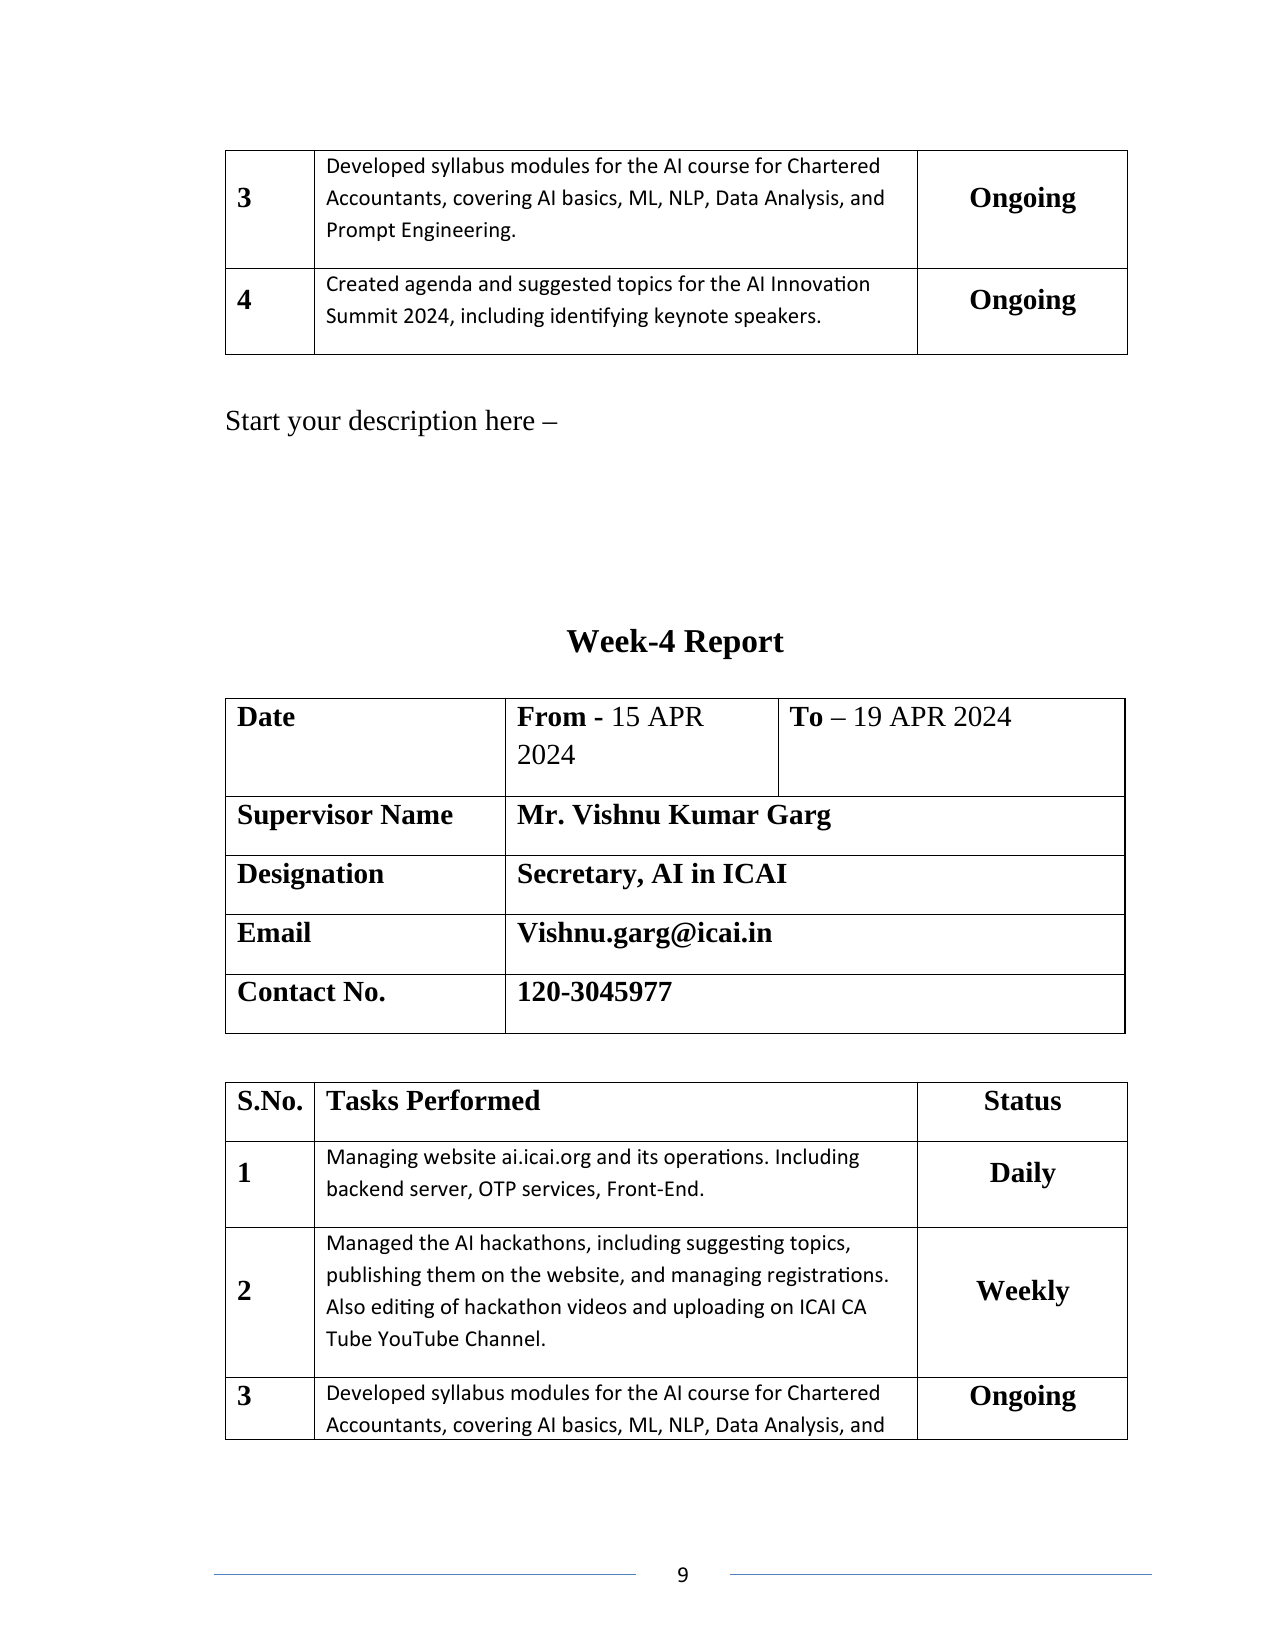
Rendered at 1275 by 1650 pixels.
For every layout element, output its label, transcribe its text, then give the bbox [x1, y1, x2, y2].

table_cell Ongoing [918, 151, 1127, 268]
text Start your description here – [225, 403, 1125, 437]
table_cell Daily [918, 1142, 1127, 1227]
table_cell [315, 1378, 917, 1438]
table_cell 2 [226, 1228, 314, 1377]
table_cell Designation [226, 856, 505, 914]
table_header Date [226, 699, 505, 796]
table_cell Vishnu.garg@icai.in [506, 915, 1124, 973]
table_header S.No. [226, 1083, 314, 1141]
table_cell Email [226, 915, 505, 973]
table_cell Managing website ai.icai.org and its operations. Including backend server, OTP services, Front-End. [315, 1142, 917, 1227]
table_cell Developed syllabus modules for the AI course for Chartered Accountants, covering AI basics, ML, NLP, Data Analysis, and Prompt Engineering. [315, 151, 917, 268]
text Week-4 Report [225, 621, 1125, 659]
table_cell Weekly [918, 1228, 1127, 1377]
table_cell Managed the AI hackathons, including suggesting topics, publishing them on the website, and managing registrations. Also editing of hackathon videos and uploading on ICAI CA Tube YouTube Channel. [315, 1228, 917, 1377]
table_cell Created agenda and suggested topics for the AI Innovation Summit 2024, including identifying keynote speakers. [315, 269, 917, 354]
table_cell 1 [226, 1142, 314, 1227]
table_cell Ongoing [918, 1378, 1127, 1438]
table_cell 3 [226, 1378, 314, 1438]
table_header Tasks Performed [315, 1083, 917, 1141]
table_cell 4 [226, 269, 314, 354]
table_cell Ongoing [918, 269, 1127, 354]
table_cell 120-3045977 [506, 975, 1124, 1033]
table_cell Mr. Vishnu Kumar Garg [506, 797, 1124, 855]
table_header Status [918, 1083, 1127, 1141]
table_cell 3 [226, 151, 314, 268]
table_cell Secretary, AI in ICAI [506, 856, 1124, 914]
table_header From - 15 APR 2024 [506, 699, 778, 796]
table_cell Supervisor Name [226, 797, 505, 855]
table_cell Contact No. [226, 975, 505, 1033]
table_header To – 19 APR 2024 [779, 699, 1124, 796]
